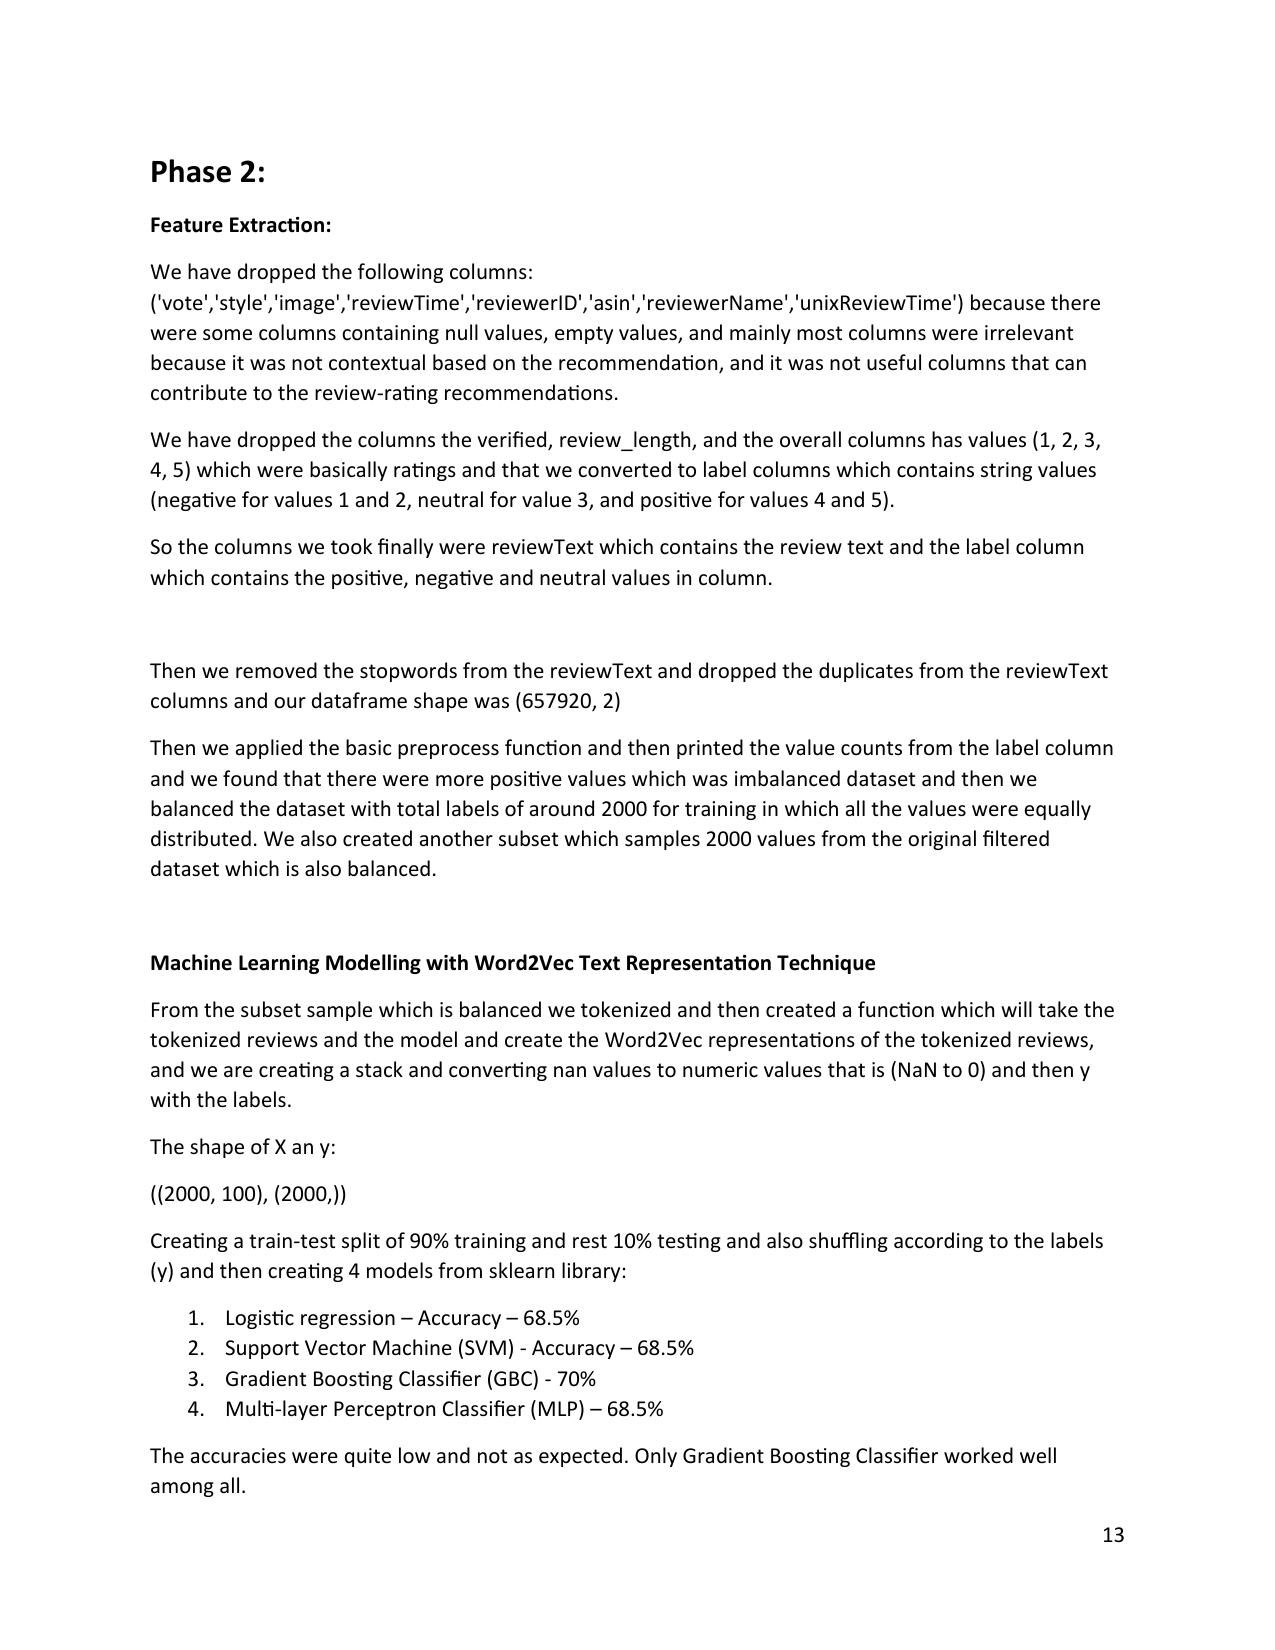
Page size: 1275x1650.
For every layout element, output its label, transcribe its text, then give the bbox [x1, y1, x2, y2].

text The shape of X an y: [150, 1132, 1125, 1161]
text Feature Extraction: [150, 211, 1125, 239]
text Then we applied the basic preprocess function and then printed the value counts from the label column and we found that there were more positive values which was imbalanced dataset and then we balanced the dataset with total labels of around 2000 for training in which all the values were equally distributed. We also created another subset which samples 2000 values from the original filtered dataset which is also balanced. [150, 733, 1125, 882]
text Phase 2: [150, 150, 1125, 191]
list Gradient Boosting Classifier (GBC) - 70% [187, 1364, 1125, 1392]
list Support Vector Machine (SVM) - Accuracy – 68.5% [187, 1333, 1125, 1362]
text We have dropped the columns the verified, review_length, and the overall columns has values (1, 2, 3, 4, 5) which were basically ratings and that we converted to label columns which contains string values (negative for values 1 and 2, neutral for value 3, and positive for values 4 and 5). [150, 425, 1125, 514]
text The accuracies were quite low and not as expected. Only Gradient Boosting Classifier worked well among all. [150, 1441, 1125, 1499]
text We have dropped the following columns: ('vote','style','image','reviewTime','reviewerID','asin','reviewerName','unixReviewTime') because there were some columns containing null values, empty values, and mainly most columns were irrelevant because it was not contextual based on the recommendation, and it was not useful columns that can contribute to the review-rating recommendations. [150, 257, 1125, 406]
list Multi-layer Perceptron Classifier (MLP) – 68.5% [187, 1394, 1125, 1422]
text Creating a train-test split of 90% training and rest 10% testing and also shuffling according to the labels (y) and then creating 4 models from sklearn library: [150, 1226, 1125, 1284]
text From the subset sample which is balanced we tokenized and then created a function which will take the tokenized reviews and the model and create the Word2Vec representations of the tokenized reviews, and we are creating a stack and converting nan values to numeric values that is (NaN to 0) and then y with the labels. [150, 995, 1125, 1114]
list Logistic regression – Accuracy – 68.5% [187, 1303, 1125, 1331]
text Machine Learning Modelling with Word2Vec Text Representation Technique [150, 948, 1125, 976]
text So the columns we took finally were reviewText which contains the review text and the label column which contains the positive, negative and neutral values in column. [150, 532, 1125, 591]
text ((2000, 100), (2000,)) [150, 1179, 1125, 1207]
text Then we removed the stopwords from the reviewText and dropped the duplicates from the reviewText columns and our dataframe shape was (657920, 2) [150, 656, 1125, 715]
